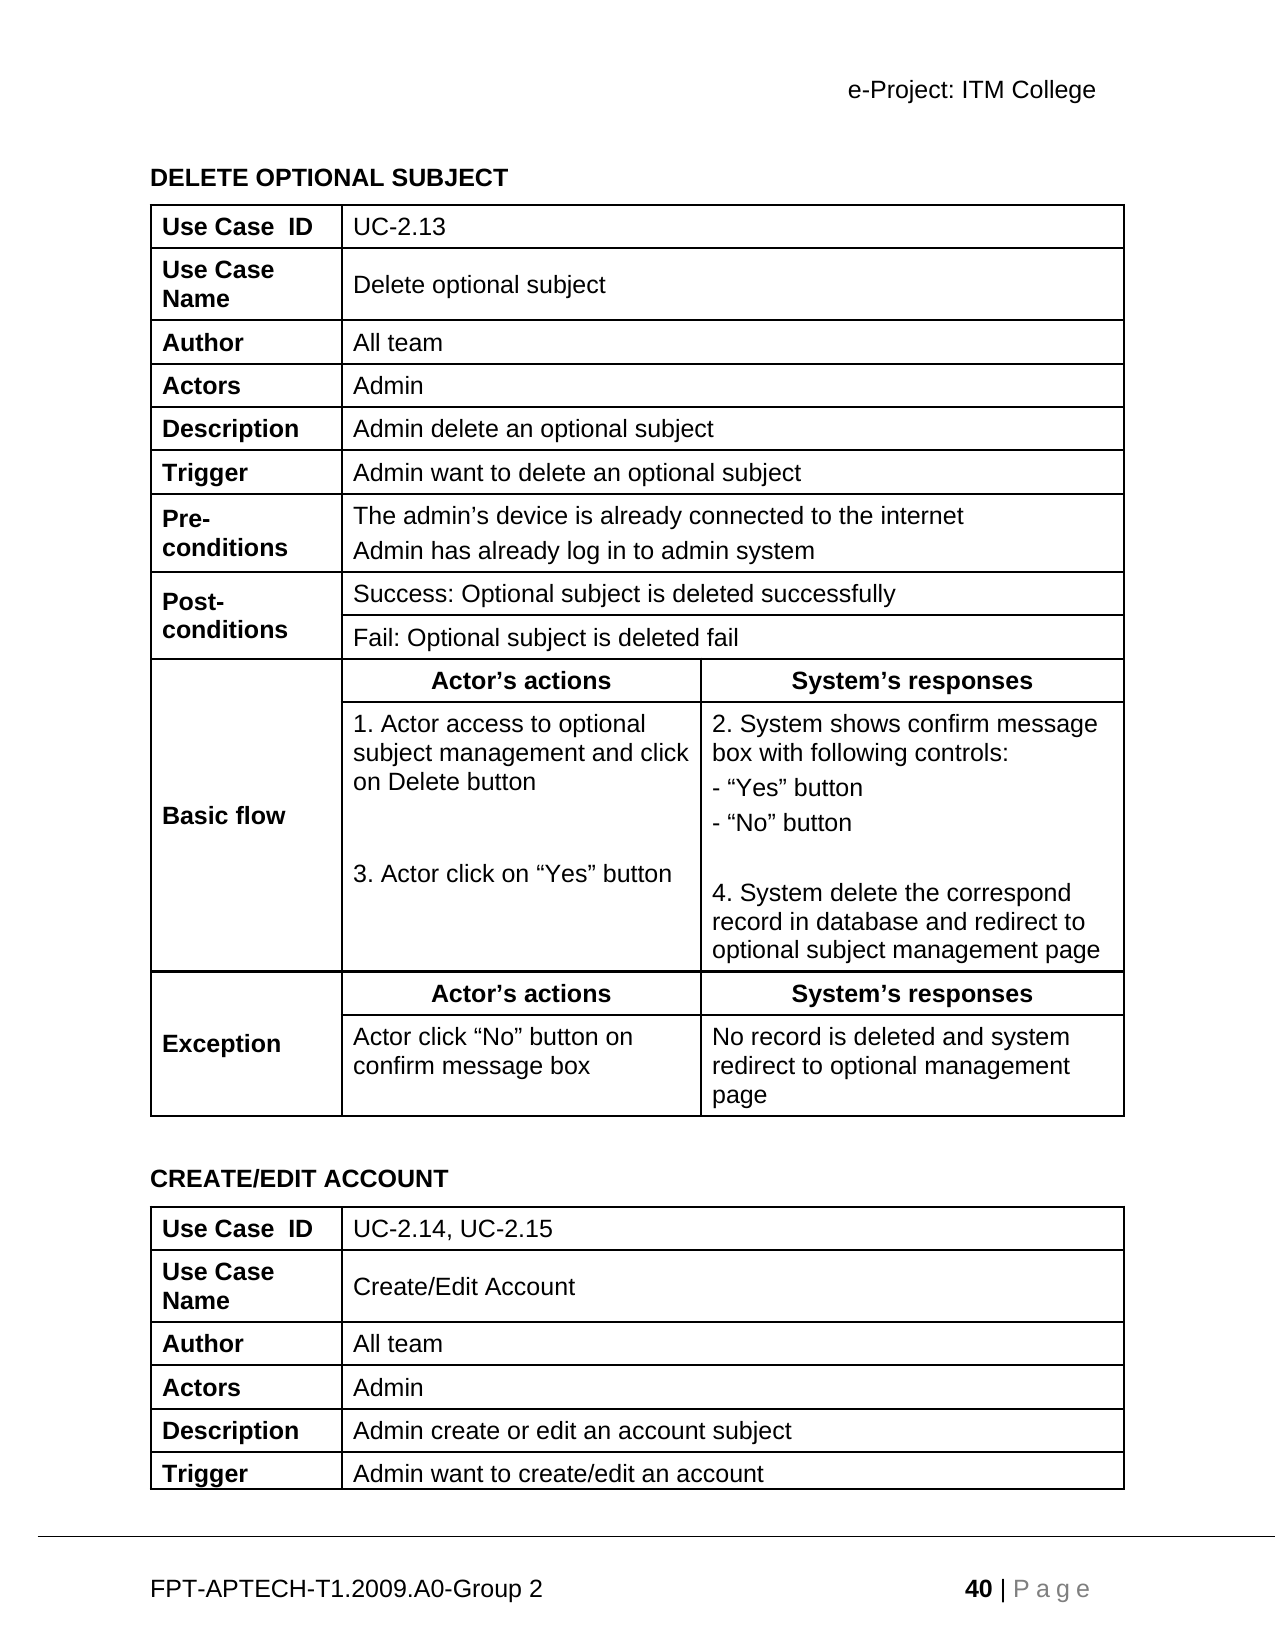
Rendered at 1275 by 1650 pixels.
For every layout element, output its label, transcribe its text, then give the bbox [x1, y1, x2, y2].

table_cell Admin [343, 365, 1123, 406]
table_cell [343, 1453, 1123, 1488]
table_cell Post-conditions [152, 573, 341, 657]
table_cell Exception [152, 973, 341, 1114]
table_cell Fail: Optional subject is deleted fail [343, 616, 1123, 657]
table_header Use Case ID [152, 1208, 341, 1249]
table_cell System’s responses [702, 660, 1123, 701]
table_cell 1. Actor access to optional subject management and click on Delete button 3. Actor click on “Yes” button [343, 703, 700, 970]
table_cell All team [343, 1323, 1123, 1364]
table_cell Success: Optional subject is deleted successfully [343, 573, 1123, 614]
table_cell Admin [343, 1366, 1123, 1408]
table_cell Actors [152, 1366, 341, 1408]
table_cell Trigger [152, 1453, 341, 1488]
table_cell Admin delete an optional subject [343, 408, 1123, 449]
table_cell Delete optional subject [343, 249, 1123, 319]
table_cell Create/Edit Account [343, 1251, 1123, 1321]
table_cell Admin create or edit an account subject [343, 1410, 1123, 1451]
table_header UC-2.14, UC-2.15 [343, 1208, 1123, 1249]
table_cell System’s responses [702, 973, 1123, 1014]
table_header Use Case ID [152, 206, 341, 247]
table_cell Actor’s actions [343, 973, 700, 1014]
table_cell Use Case Name [152, 1251, 341, 1321]
table_cell The admin’s device is already connected to the internet Admin has already log in to admin system [343, 495, 1123, 571]
table_cell Author [152, 321, 341, 362]
subtitle CREATE/EDIT ACCOUNT [150, 1164, 1125, 1193]
table_cell Pre-conditions [152, 495, 341, 571]
table_cell Description [152, 1410, 341, 1451]
table_cell Actor’s actions [343, 660, 700, 701]
table_header UC-2.13 [343, 206, 1123, 247]
table_cell Use Case Name [152, 249, 341, 319]
table_cell Author [152, 1323, 341, 1364]
table_cell 2. System shows confirm message box with following controls: - “Yes” button - “No” button 4. System delete the correspond record in database and redirect to optional subject management page [702, 703, 1123, 970]
table_cell Actors [152, 365, 341, 406]
table_cell Description [152, 408, 341, 449]
table_cell Trigger [152, 451, 341, 492]
table_cell No record is deleted and system redirect to optional management page [702, 1016, 1123, 1114]
subtitle DELETE OPTIONAL SUBJECT [150, 162, 1125, 191]
table_cell Basic flow [152, 660, 341, 970]
table_cell Actor click “No” button on confirm message box [343, 1016, 700, 1114]
table_cell All team [343, 321, 1123, 362]
table_cell Admin want to delete an optional subject [343, 451, 1123, 492]
